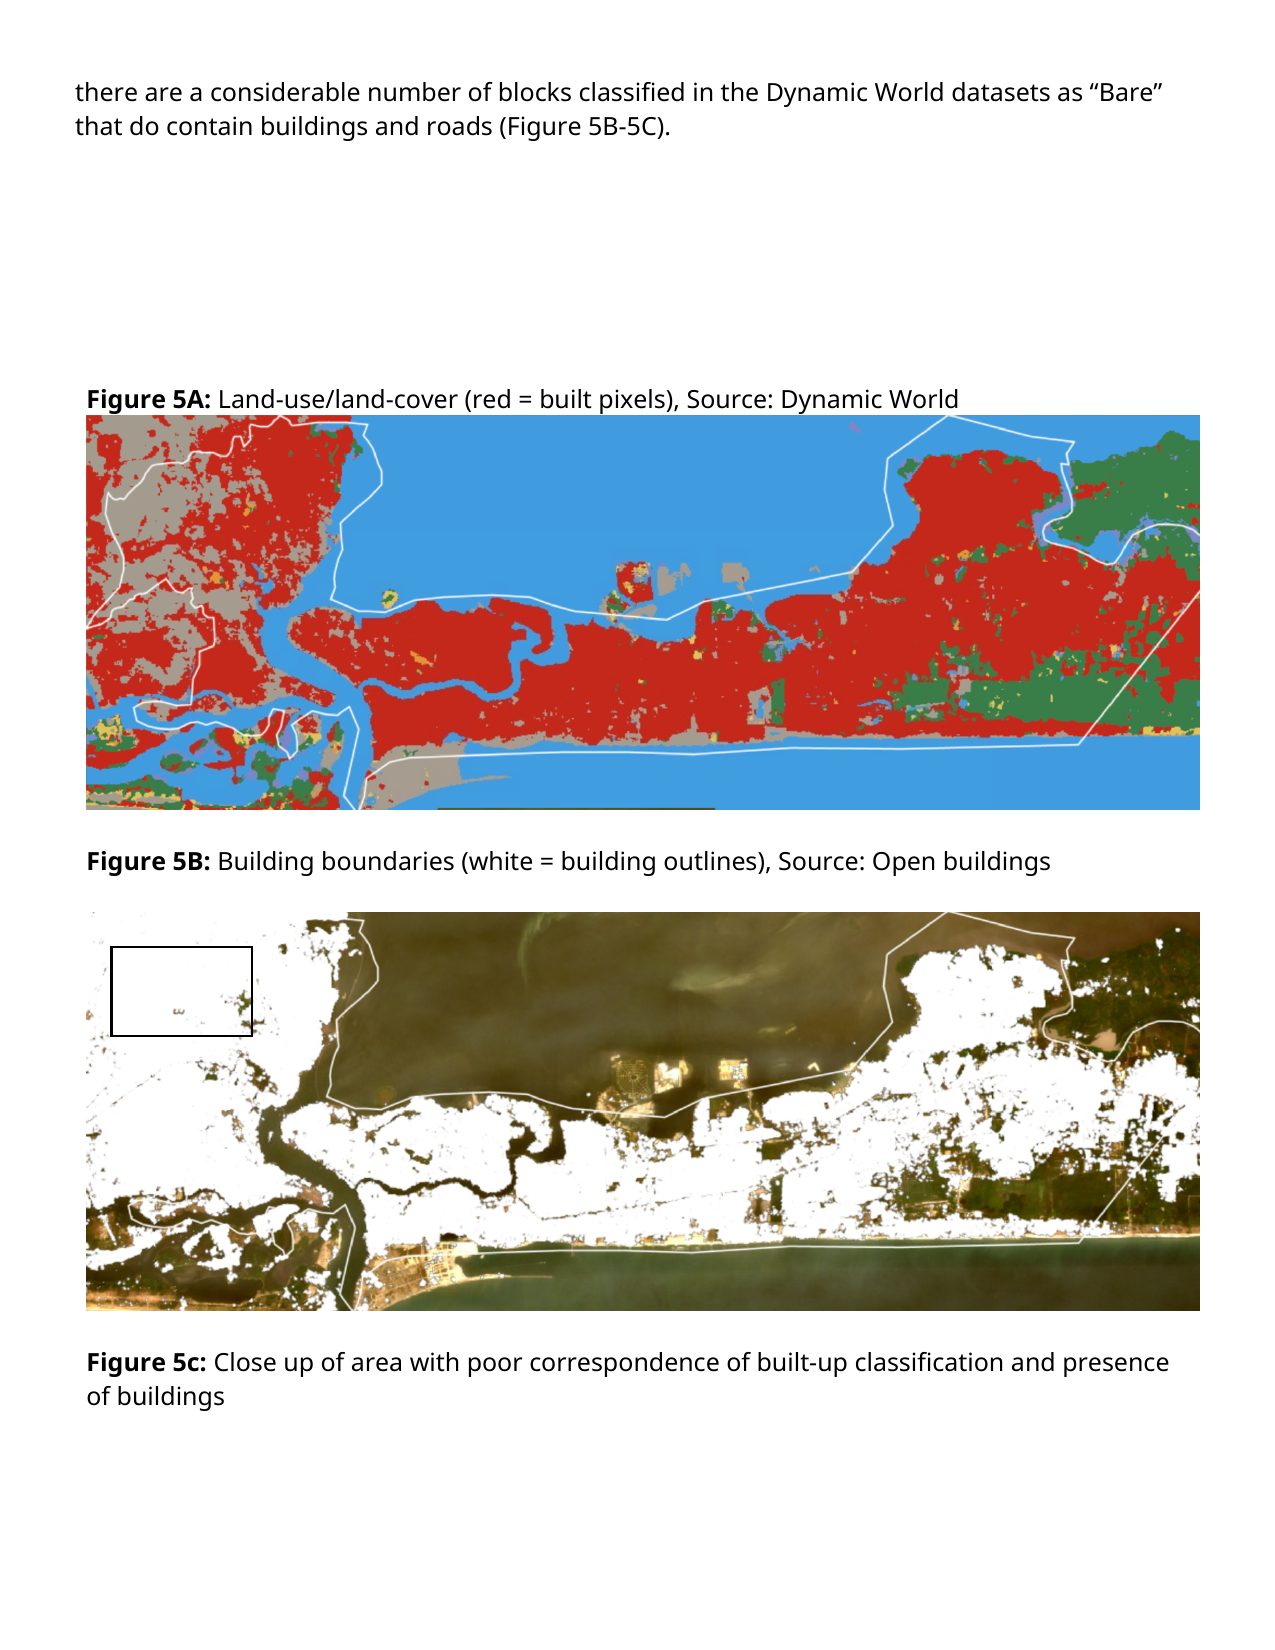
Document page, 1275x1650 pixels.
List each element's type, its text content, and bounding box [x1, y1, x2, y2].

table_cell Figure 5B: Building boundaries (white = building outlines), Source: Open buildings [75, 844, 1200, 878]
picture [86, 415, 1200, 810]
table_cell [75, 416, 1200, 844]
table_header Figure 5A: Land-use/land-cover (red = built pixels), Source: Dynamic World [75, 382, 1200, 416]
table_cell Figure 5c: Close up of area with poor correspondence of built-up classification and presence of buildings [75, 1345, 1200, 1413]
table_cell [75, 878, 1200, 1345]
picture [86, 912, 1200, 1311]
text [75, 75, 1200, 143]
